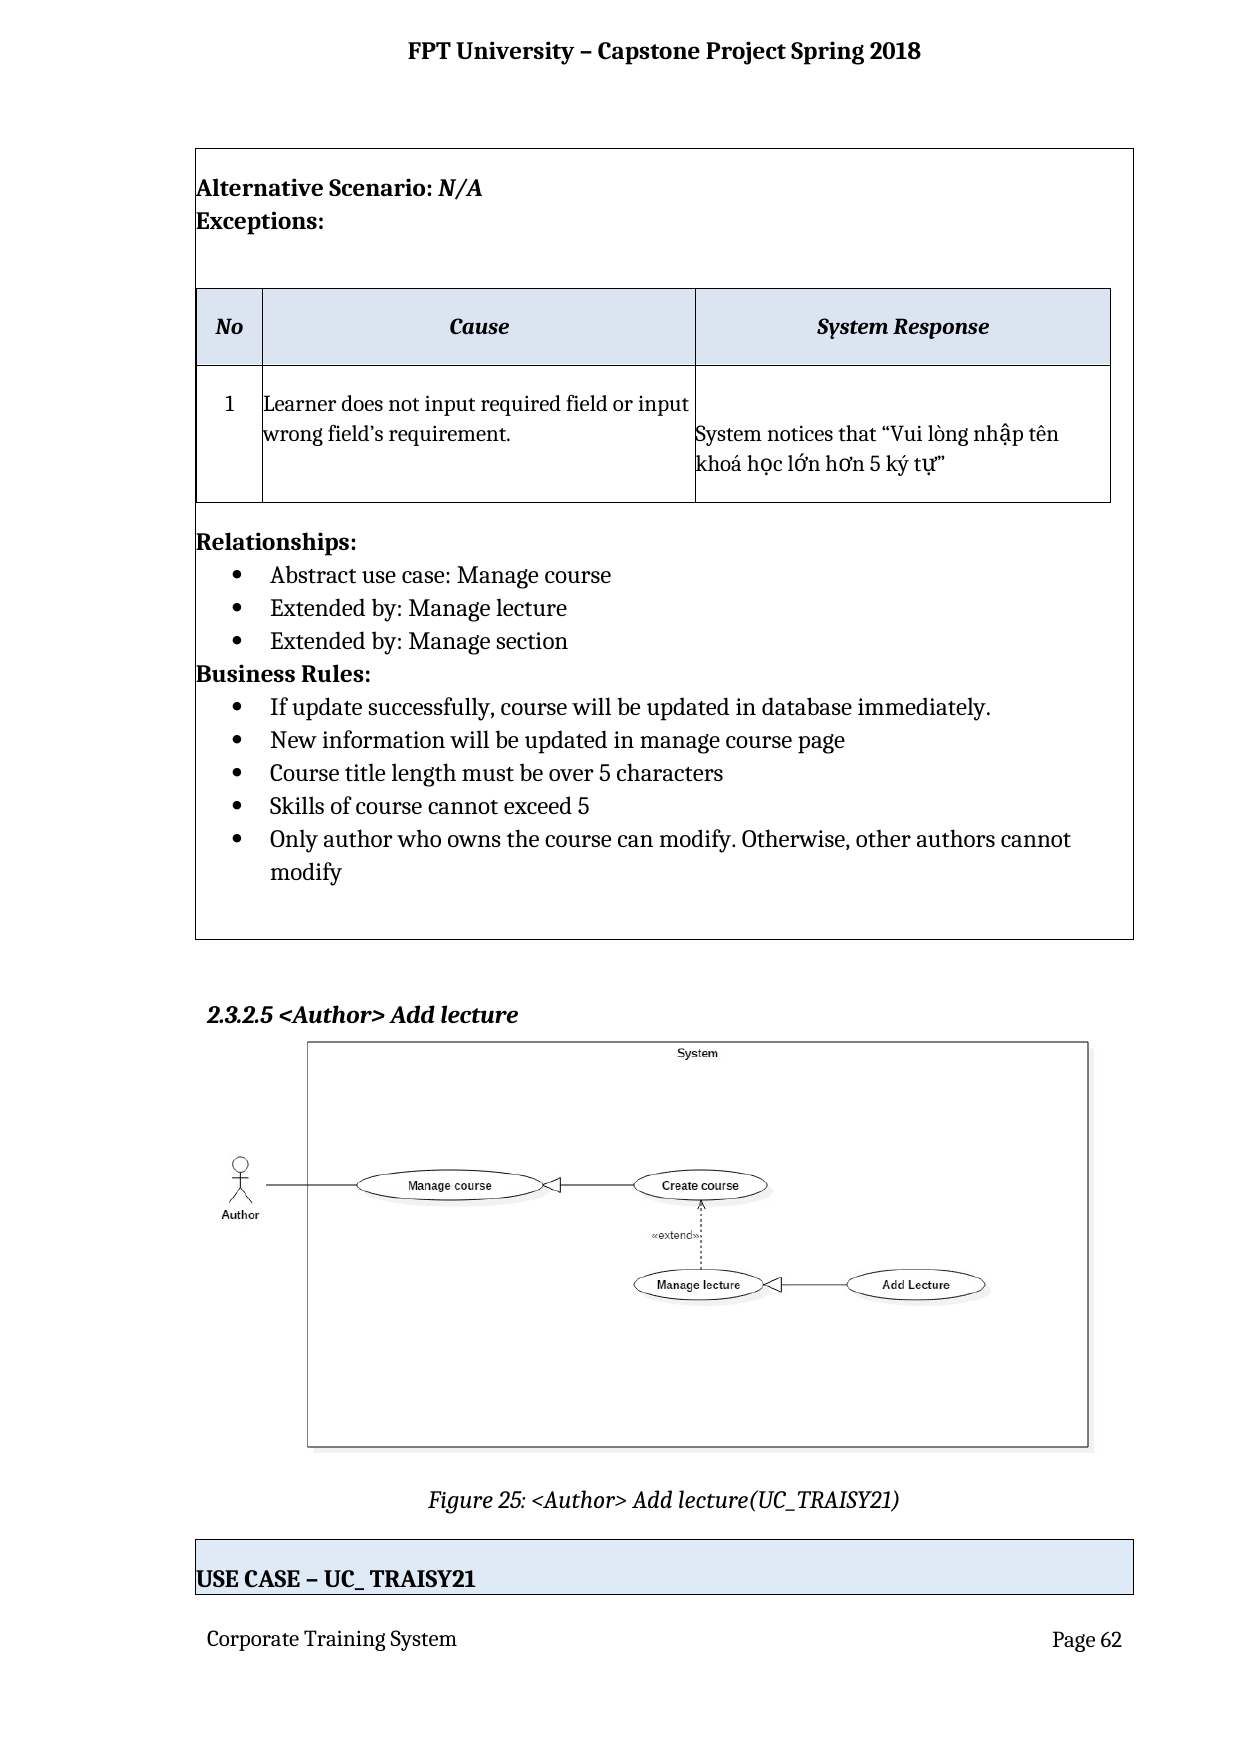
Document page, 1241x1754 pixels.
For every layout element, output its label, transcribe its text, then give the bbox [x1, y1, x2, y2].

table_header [196, 1540, 1133, 1594]
picture [206, 1033, 1123, 1482]
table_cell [196, 149, 1133, 939]
text Figure 25: <Author> Add lecture(UC_TRAISY21) [207, 1486, 1122, 1514]
text 2.3.2.5 <Author> Add lecture [207, 1001, 1122, 1029]
